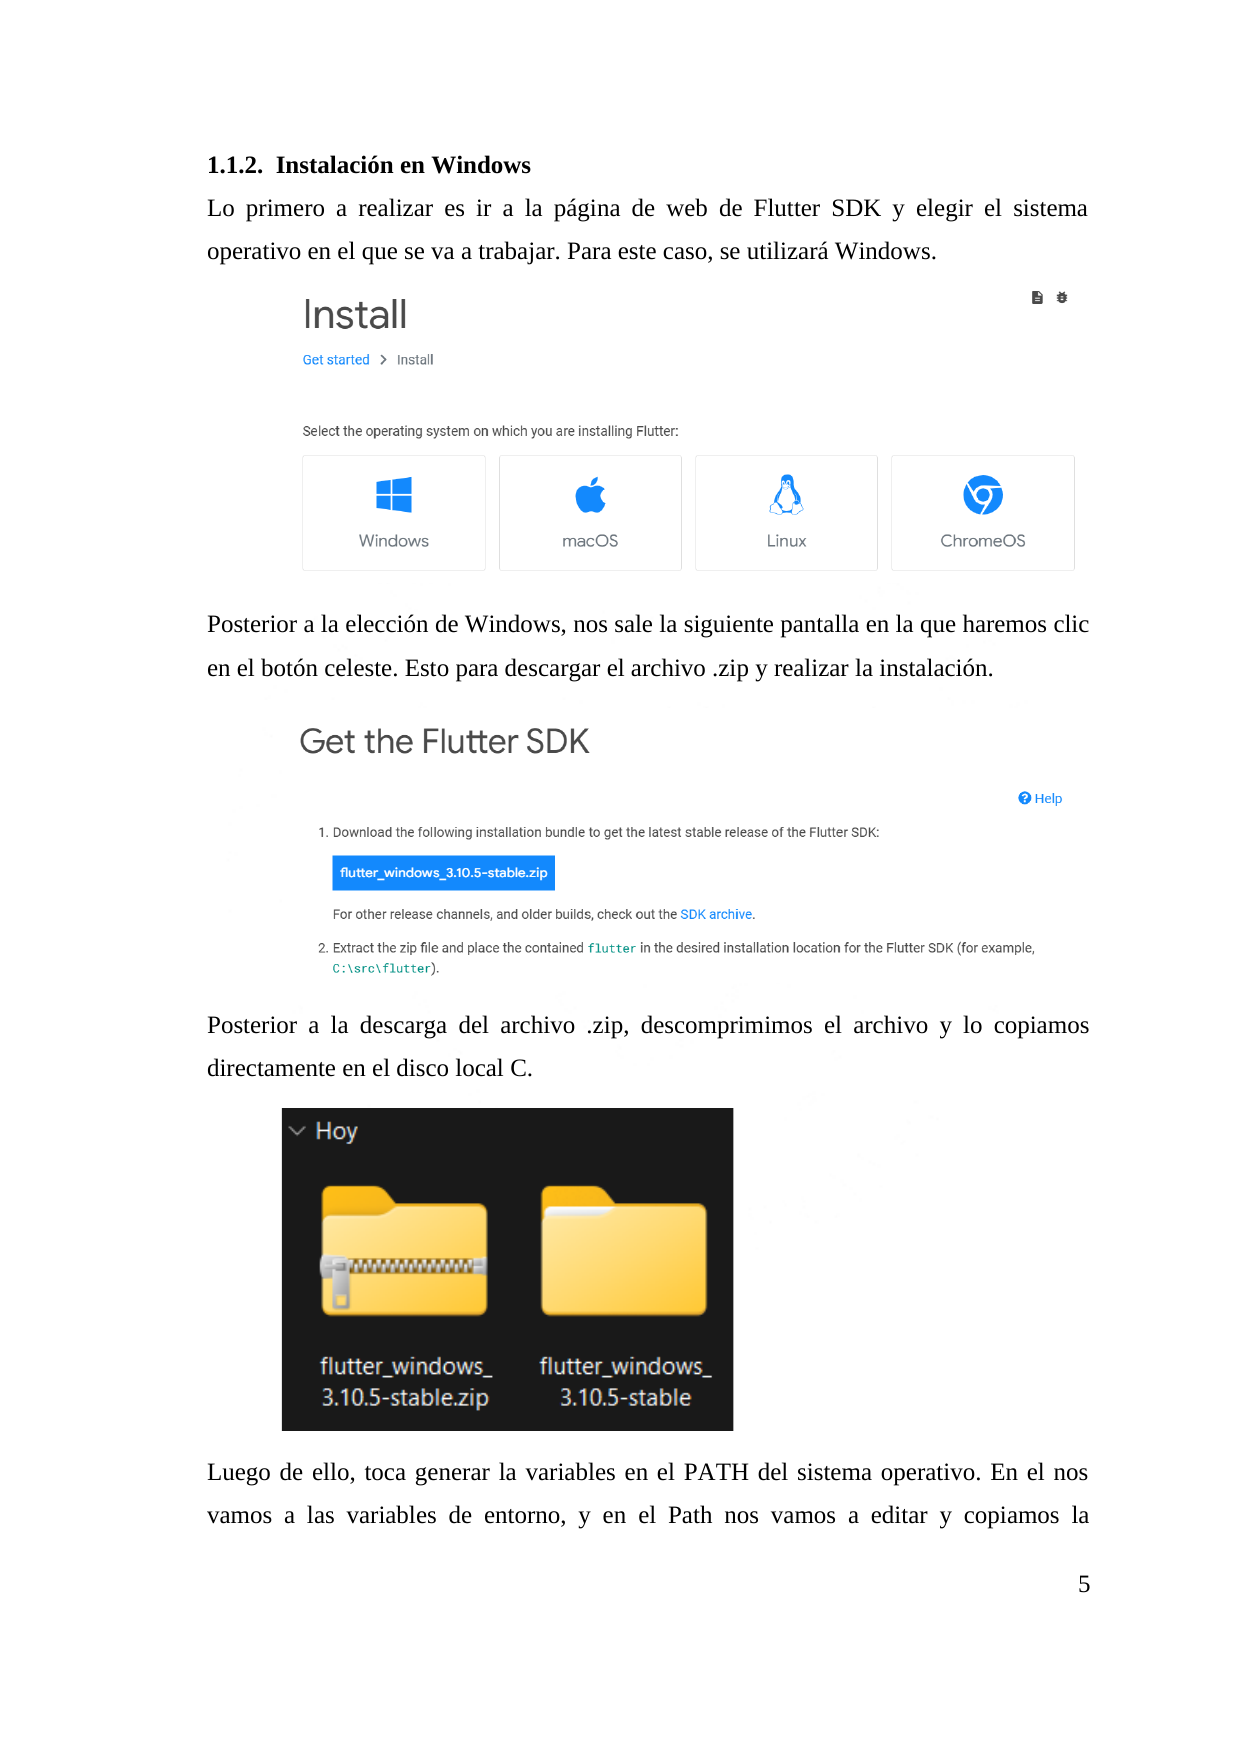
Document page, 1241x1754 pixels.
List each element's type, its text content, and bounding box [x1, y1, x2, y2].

text Lo primero a realizar es ir a la página de web de Flutter SDK y elegir el sistema operativo en el que se va a trabajar. Para este caso, se utilizará Windows. [207, 193, 1090, 265]
text Posterior a la descarga del archivo .zip, descomprimimos el archivo y lo copiamos directamente en el disco local C. [207, 1010, 1090, 1082]
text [207, 1457, 1090, 1529]
picture [281, 279, 1090, 583]
text Posterior a la elección de Windows, nos sale la siguiente pantalla en la que haremos clic en el botón celeste. Esto para descargar el archivo .zip y realizar la instalación. [207, 609, 1090, 681]
picture [281, 1108, 734, 1431]
picture [281, 708, 1093, 983]
text 1.1.2. Instalación en Windows [207, 150, 1090, 179]
